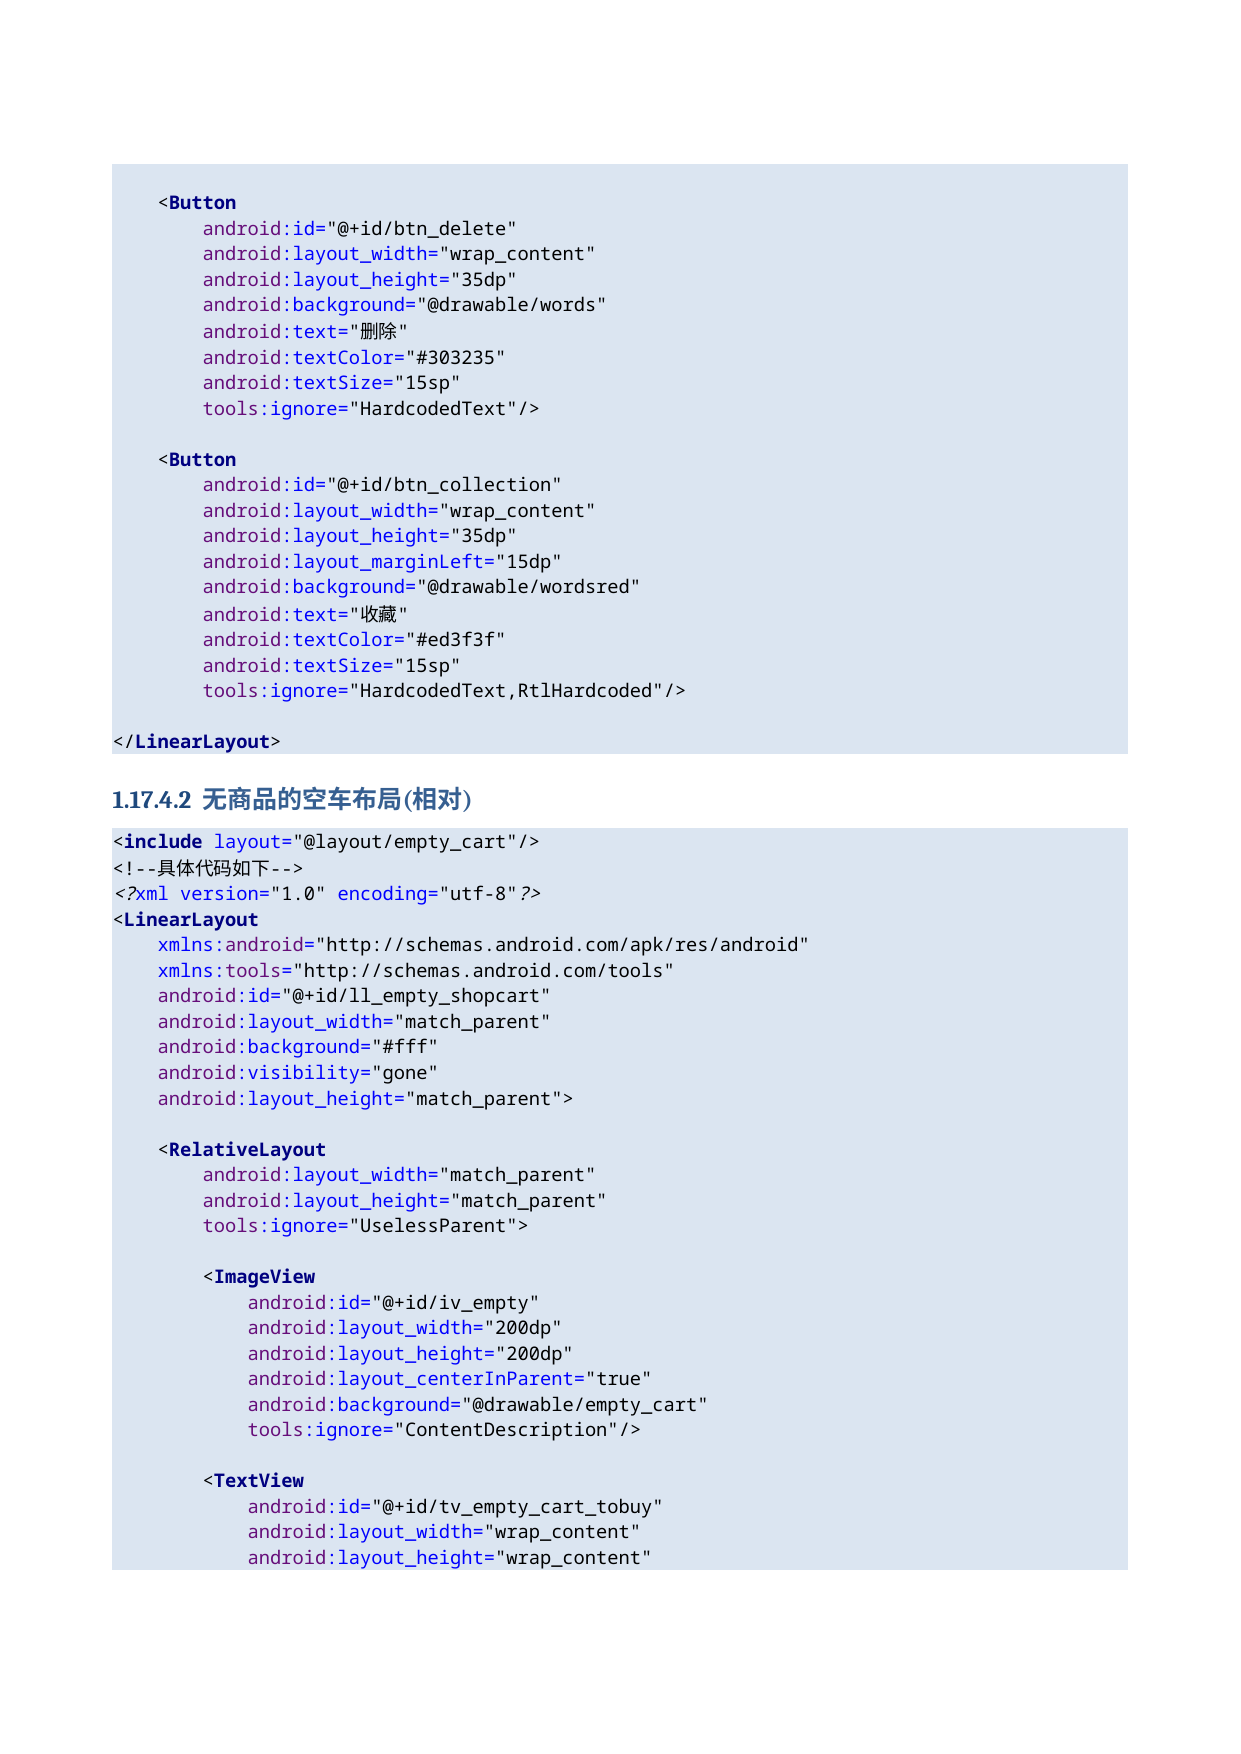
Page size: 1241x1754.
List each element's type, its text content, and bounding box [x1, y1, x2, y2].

text </LinearLayout> [112, 703, 1128, 754]
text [112, 881, 1128, 1570]
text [112, 164, 1128, 703]
subtitle 无商品的空车布局(相对) [112, 779, 1128, 815]
text <include layout="@layout/empty_cart"/> [112, 828, 1128, 853]
text <!--具体代码如下--> [112, 853, 1128, 881]
